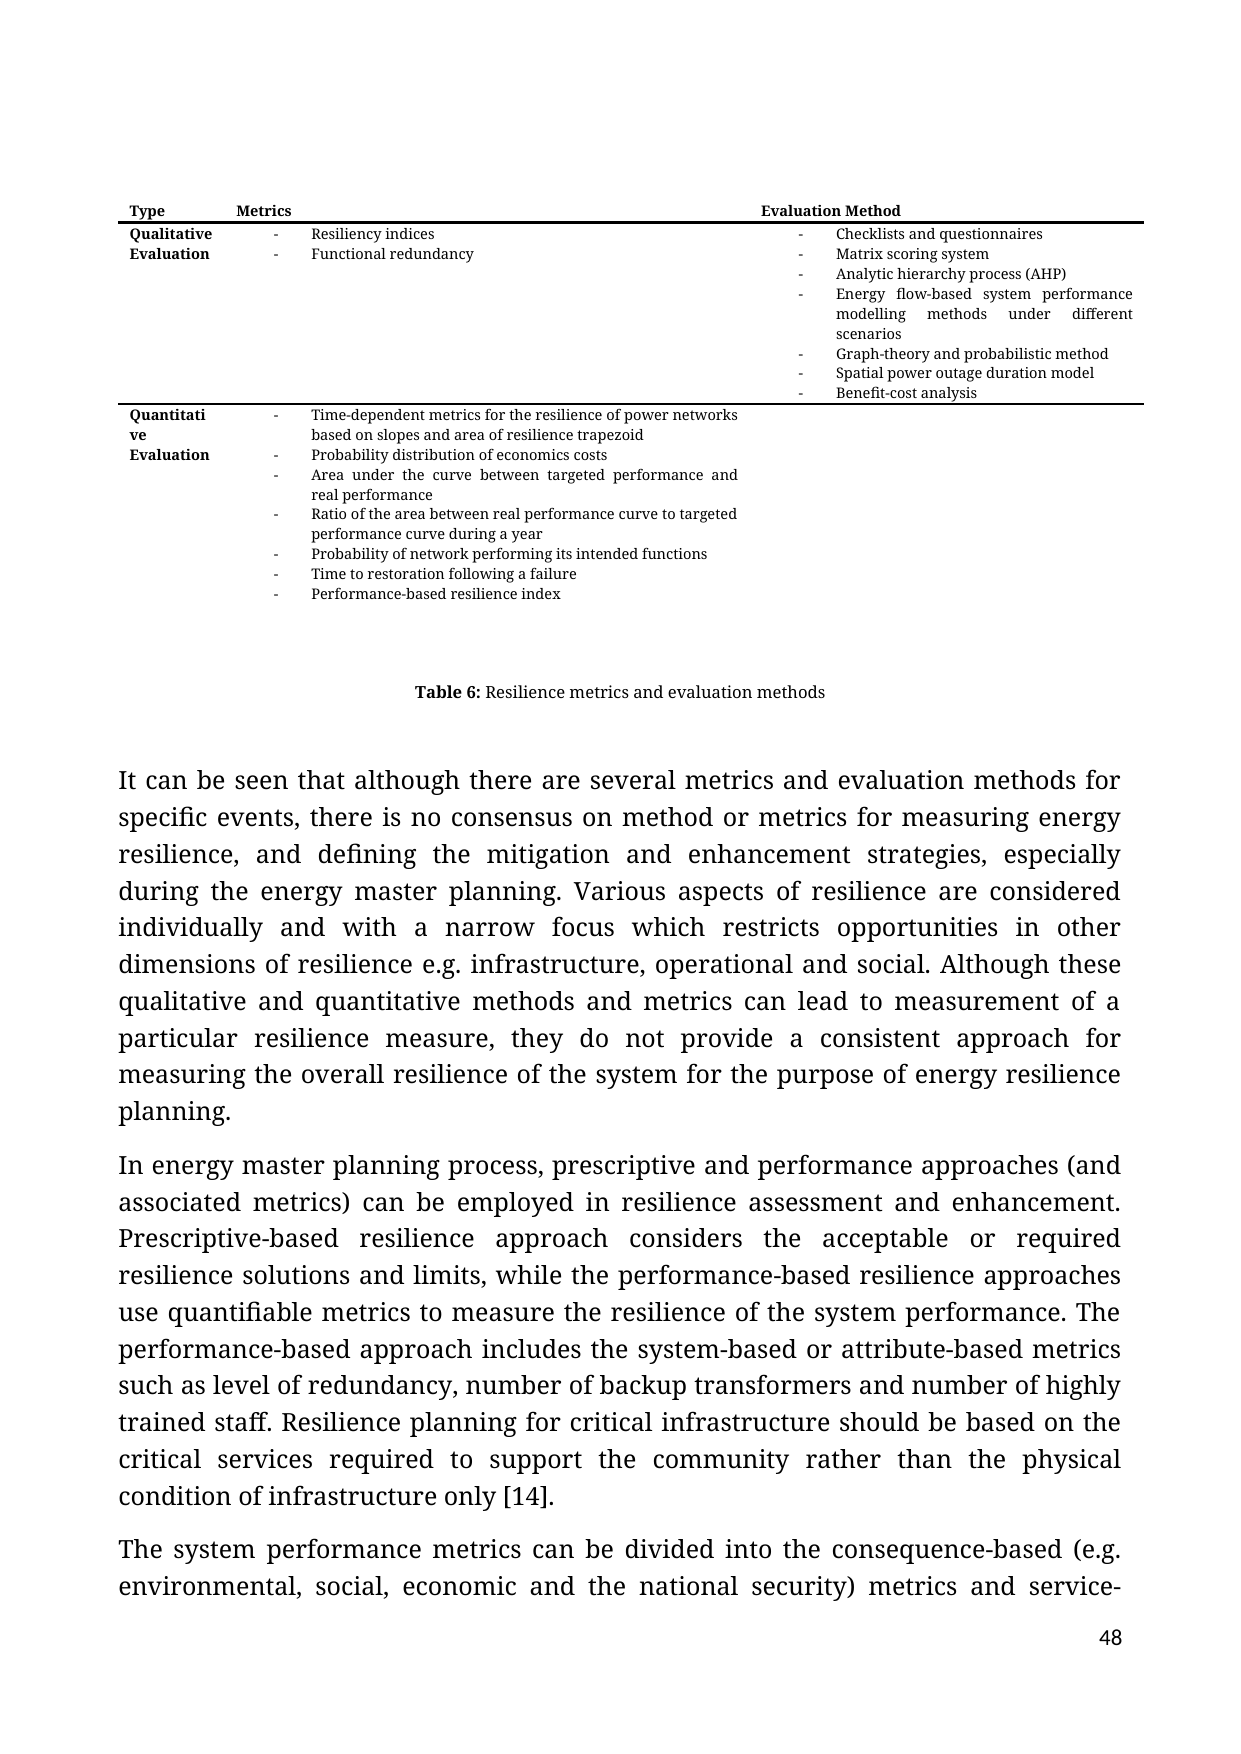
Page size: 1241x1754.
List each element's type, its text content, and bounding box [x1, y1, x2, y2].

table_cell Checklists and questionnaires Matrix scoring system Analytic hierarchy process (AHP) Energy flow-based system performance modelling methods under different scenarios Graph-theory and probabilistic method Spatial power outage duration model Benefit-cost analysis [750, 224, 1144, 403]
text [118, 1532, 1122, 1603]
text It can be seen that although there are several metrics and evaluation methods for specific events, there is no consensus on method or metrics for measuring energy resilience, and defining the mitigation and enhancement strategies, especially during the energy master planning. Various aspects of resilience are considered individually and with a narrow focus which restricts opportunities in other dimensions of resilience e.g. infrastructure, operational and social. Although these qualitative and quantitative methods and metrics can lead to measurement of a particular resilience measure, they do not provide a consistent approach for measuring the overall resilience of the system for the purpose of energy resilience planning. [118, 763, 1122, 1128]
table_cell Qualitative Evaluation [118, 224, 225, 403]
table_header Type [118, 201, 225, 221]
text Table 6: Resilience metrics and evaluation methods [118, 681, 1122, 703]
table_cell Resiliency indices Functional redundancy [225, 224, 749, 403]
text In energy master planning process, prescriptive and performance approaches (and associated metrics) can be employed in resilience assessment and enhancement. Prescriptive-based resilience approach considers the acceptable or required resilience solutions and limits, while the performance-based resilience approaches use quantifiable metrics to measure the resilience of the system performance. The performance-based approach includes the system-based or attribute-based metrics such as level of redundancy, number of backup transformers and number of highly trained staff. Resilience planning for critical infrastructure should be based on the critical services required to support the community rather than the physical condition of infrastructure only [14]. [118, 1147, 1122, 1512]
table_cell Quantitative Evaluation [118, 405, 225, 604]
table_cell Time-dependent metrics for the resilience of power networks based on slopes and area of resilience trapezoid Probability distribution of economics costs Area under the curve between targeted performance and real performance Ratio of the area between real performance curve to targeted performance curve during a year Probability of network performing its intended functions Time to restoration following a failure Performance-based resilience index [225, 405, 749, 604]
table_header Metrics [225, 201, 749, 221]
table_header Evaluation Method [750, 201, 1144, 221]
